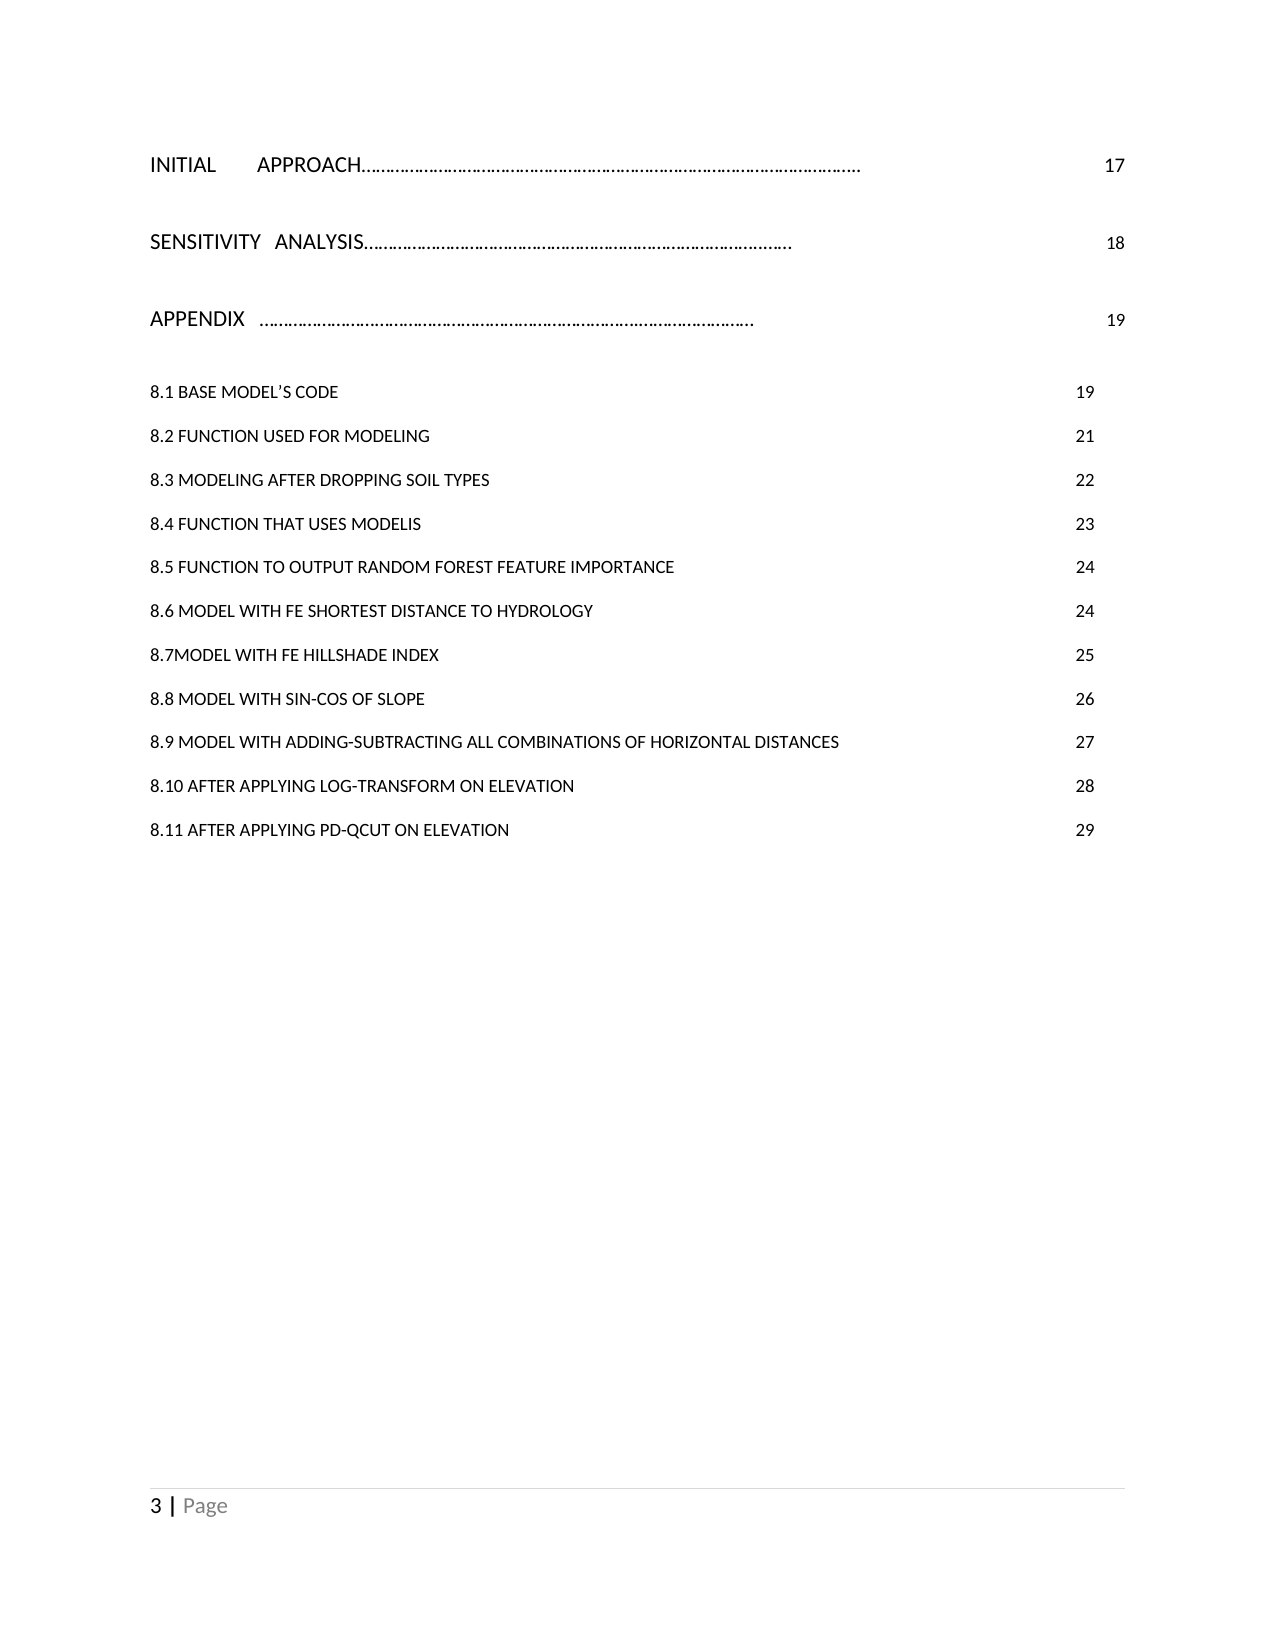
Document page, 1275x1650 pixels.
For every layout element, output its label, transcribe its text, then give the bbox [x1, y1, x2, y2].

text 8.11 AFTER APPLYING PD-QCUT ON ELEVATION 29 [150, 818, 1125, 841]
text 8.7MODEL WITH FE HILLSHADE INDEX 25 [150, 643, 1125, 666]
text 8.2 FUNCTION USED FOR MODELING 21 [150, 424, 1125, 447]
text SENSITIVITY ANALYSIS………………………………………………………………………..…… 18 [150, 227, 1125, 283]
text 8.6 MODEL WITH FE SHORTEST DISTANCE TO HYDROLOGY 24 [150, 599, 1125, 622]
text 8.8 MODEL WITH SIN-COS OF SLOPE 26 [150, 687, 1125, 710]
text APPENDIX …………………………………………………………………….…………………… 19 [150, 304, 1125, 360]
text 8.9 MODEL WITH ADDING-SUBTRACTING ALL COMBINATIONS OF HORIZONTAL DISTANCES 27 [150, 731, 1125, 753]
text 8.3 MODELING AFTER DROPPING SOIL TYPES 22 [150, 468, 1125, 491]
text INITIAL APPROACH………………………………………………………………………………………….. 17 [150, 150, 1125, 206]
text 8.10 AFTER APPLYING LOG-TRANSFORM ON ELEVATION 28 [150, 774, 1125, 797]
text 8.1 BASE MODEL’S CODE 19 [150, 381, 1125, 403]
text 8.4 FUNCTION THAT USES MODELIS 23 [150, 512, 1125, 535]
text 8.5 FUNCTION TO OUTPUT RANDOM FOREST FEATURE IMPORTANCE 24 [150, 556, 1125, 578]
